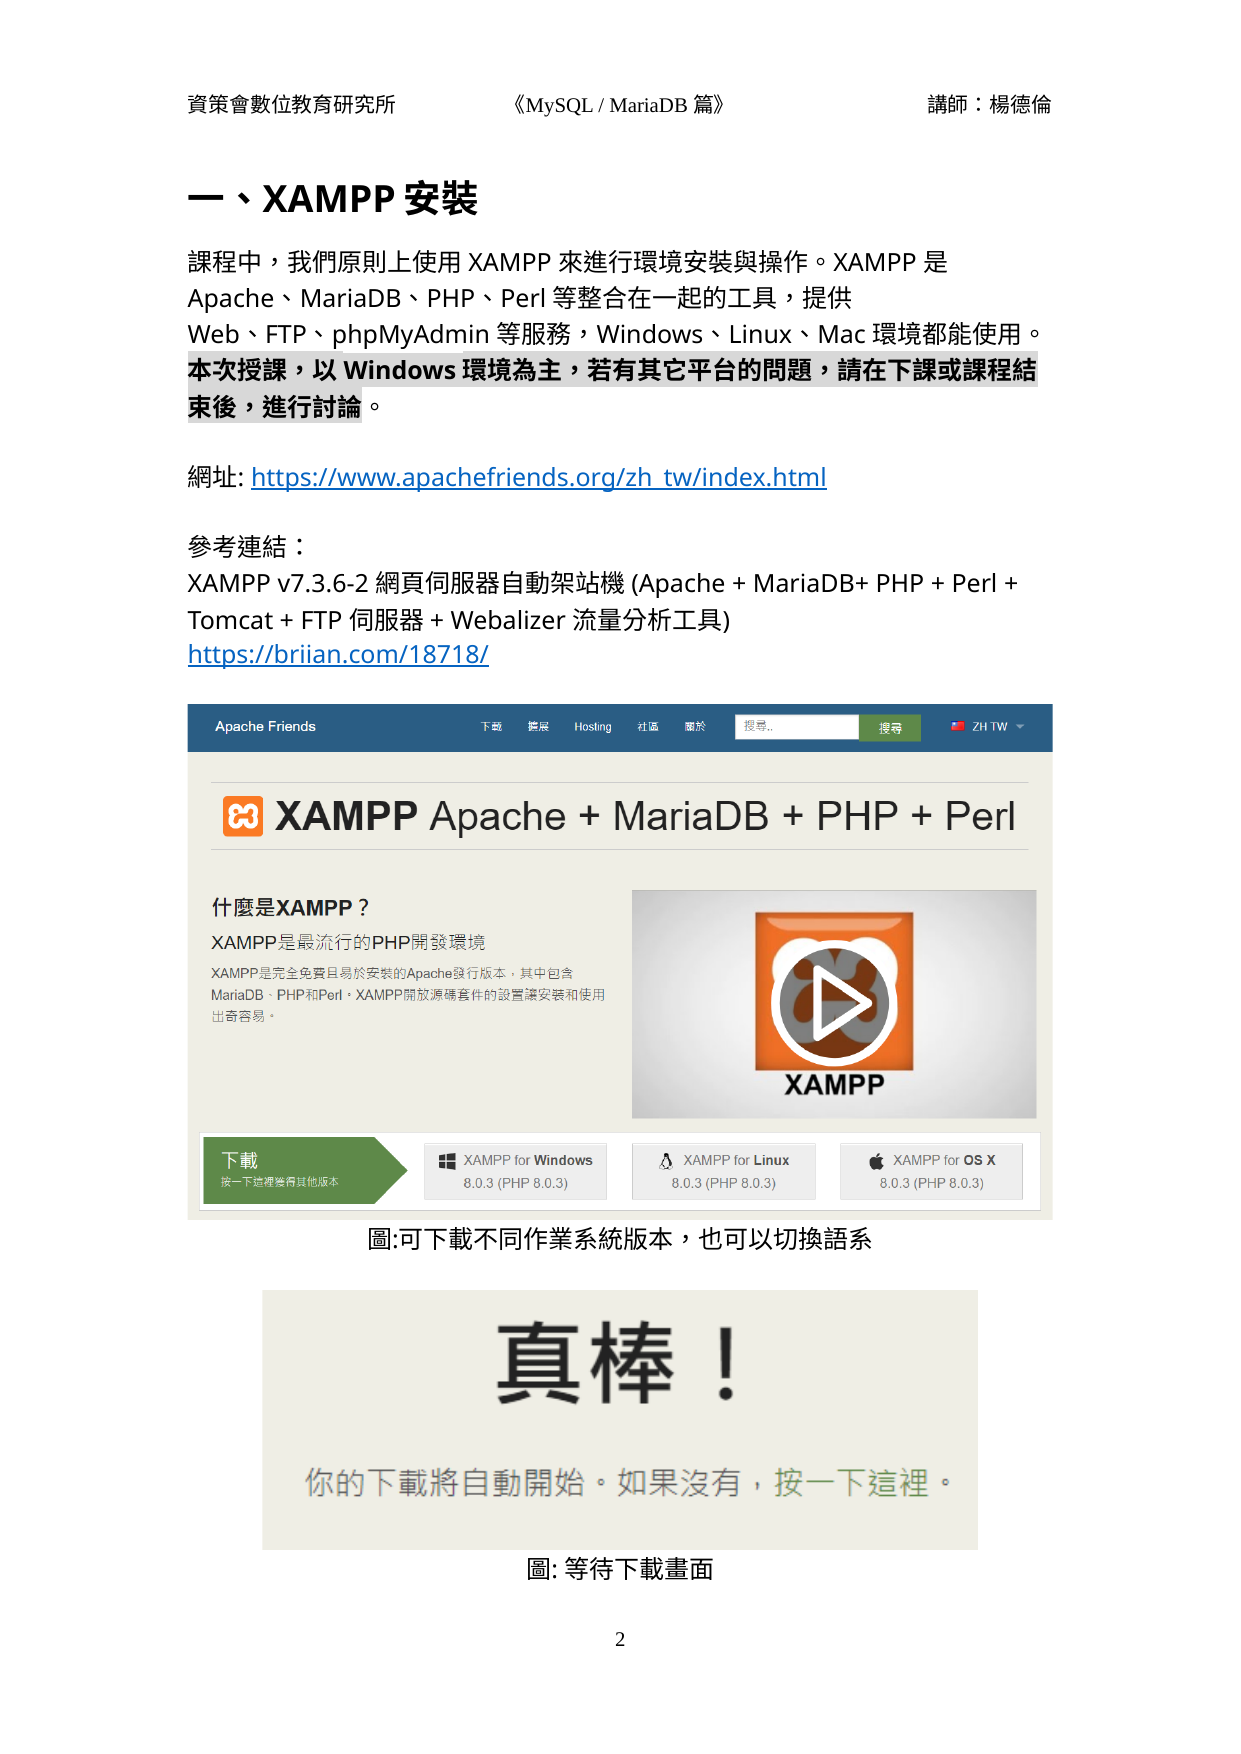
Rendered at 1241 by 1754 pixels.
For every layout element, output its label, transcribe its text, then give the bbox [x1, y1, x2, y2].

picture [187, 704, 1053, 1220]
picture [262, 1290, 978, 1550]
text 圖: 等待下載畫面 [187, 1549, 1053, 1586]
text 網址: https://www.apachefriends.org/zh_tw/index.html [187, 457, 1053, 493]
subtitle 一、XAMPP安裝 [187, 169, 1053, 223]
text 圖:可下載不同作業系統版本，也可以切換語系 [187, 1220, 1053, 1256]
text 課程中，我們原則上使用 XAMPP 來進行環境安裝與操作。XAMPP 是 Apache、MariaDB、PHP、Perl 等整合在一起的工具，提供 Web、FTP、phpMyAdmin 等服務，Windows、Linux、Mac 環境都能使用。本次授課，以 Windows 環境為主，若有其它平台的問題，請在下課或課程結束後，進行討論。 [187, 242, 1053, 423]
text XAMPP v7.3.6-2 網頁伺服器自動架站機 (Apache + MariaDB+ PHP + Perl + Tomcat + FTP 伺服器 + Webalizer 流量分析工具) [187, 564, 1053, 636]
text https://briian.com/18718/ [187, 636, 1053, 670]
text 參考連結： [187, 528, 1053, 564]
